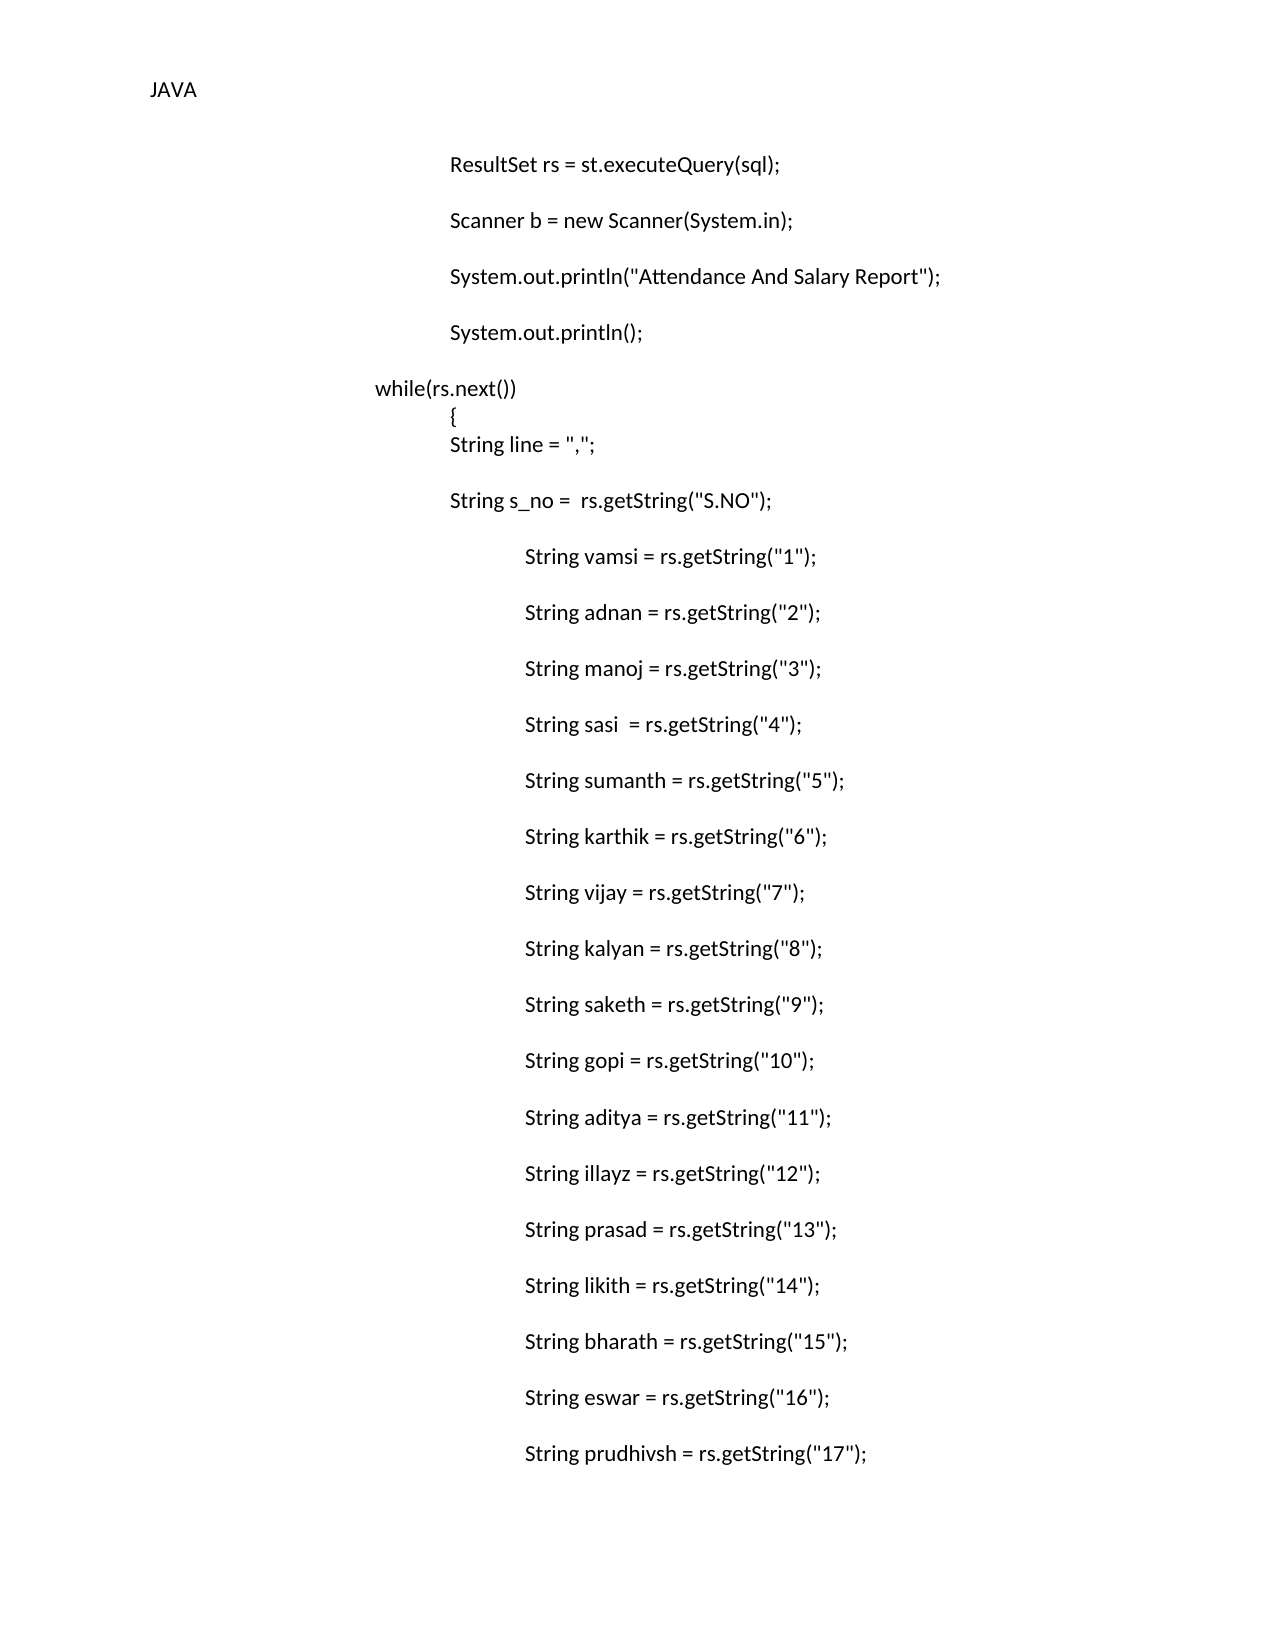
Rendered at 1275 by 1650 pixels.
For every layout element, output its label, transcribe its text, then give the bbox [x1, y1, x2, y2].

text String prudhivsh = rs.getString("17"); [150, 1439, 1125, 1467]
text System.out.println("Attendance And Salary Report"); [150, 262, 1125, 290]
text String sumanth = rs.getString("5"); [150, 766, 1125, 794]
text Scanner b = new Scanner(System.in); [150, 206, 1125, 234]
text ResultSet rs = st.executeQuery(sql); [150, 150, 1125, 178]
text String vamsi = rs.getString("1"); [150, 542, 1125, 570]
text String saketh = rs.getString("9"); [150, 991, 1125, 1019]
text String bharath = rs.getString("15"); [150, 1327, 1125, 1355]
text String adnan = rs.getString("2"); [150, 598, 1125, 626]
text String line = ","; [150, 430, 1125, 458]
text String sasi = rs.getString("4"); [150, 710, 1125, 738]
text { [150, 402, 1125, 430]
text String eswar = rs.getString("16"); [150, 1383, 1125, 1411]
text String karthik = rs.getString("6"); [150, 822, 1125, 851]
text String gopi = rs.getString("10"); [150, 1047, 1125, 1075]
text String s_no = rs.getString("S.NO"); [150, 486, 1125, 514]
text String kalyan = rs.getString("8"); [150, 934, 1125, 963]
text String prasad = rs.getString("13"); [150, 1215, 1125, 1243]
text System.out.println(); [150, 318, 1125, 346]
text String vijay = rs.getString("7"); [150, 878, 1125, 907]
text String aditya = rs.getString("11"); [150, 1103, 1125, 1131]
text String manoj = rs.getString("3"); [150, 654, 1125, 682]
text String illayz = rs.getString("12"); [150, 1159, 1125, 1187]
text String likith = rs.getString("14"); [150, 1271, 1125, 1299]
text while(rs.next()) [150, 374, 1125, 402]
